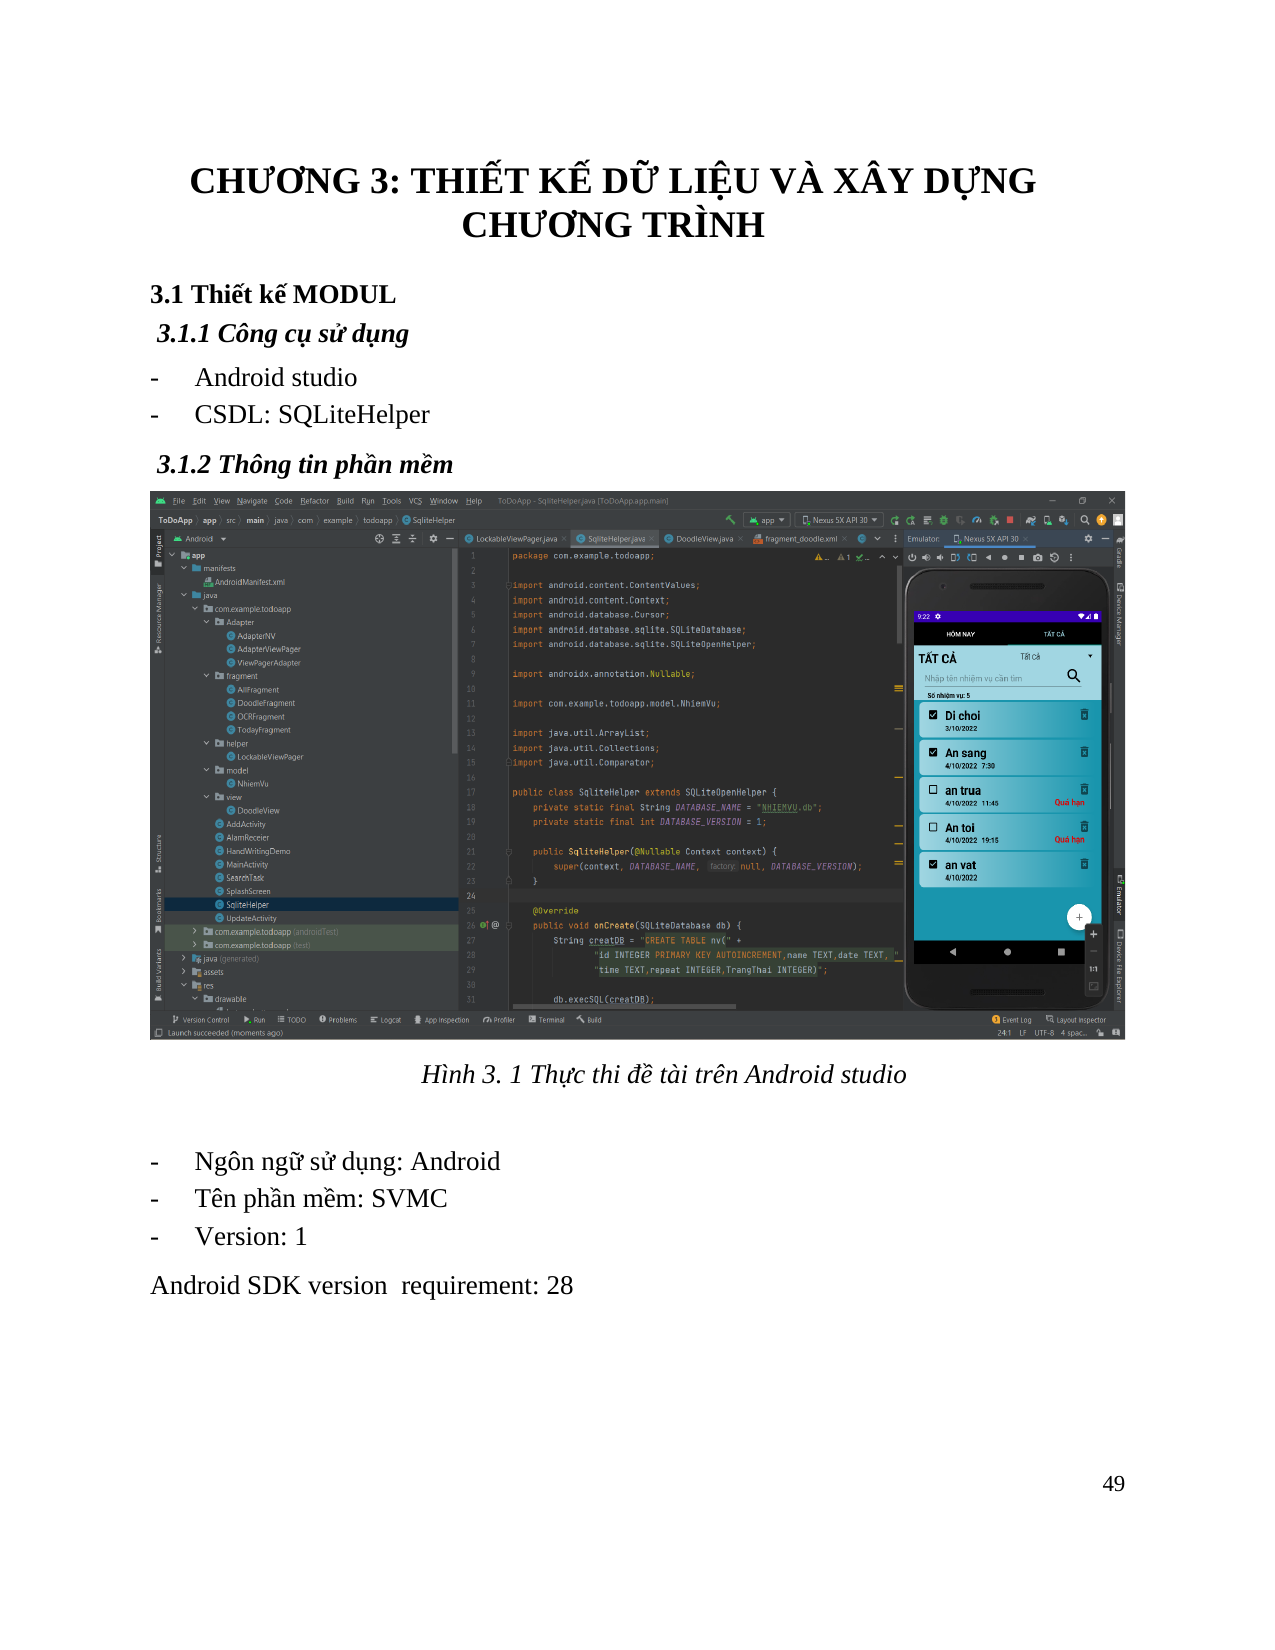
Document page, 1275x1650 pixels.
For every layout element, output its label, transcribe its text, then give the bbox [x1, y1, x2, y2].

picture [150, 491, 1125, 1040]
subtitle 3.1 Thiết kế MODUL [150, 279, 1125, 310]
list CSDL: SQLiteHelper [150, 398, 1125, 429]
subtitle CHƯƠNG 3: THIẾT KẾ DỮ LIỆU VÀ XÂY DỰNG CHƯƠNG TRÌNH [150, 159, 1076, 245]
text Hình 3. 1 Thực thi đề tài trên Android studio [225, 1058, 1106, 1089]
list Ngôn ngữ sử dụng: Android [150, 1145, 1125, 1176]
list Version: 1 [150, 1220, 1125, 1251]
list Android studio [150, 361, 1125, 392]
subtitle 3.1.2 Thông tin phần mềm [150, 448, 1125, 479]
list Tên phần mềm: SVMC [150, 1182, 1125, 1213]
text Android SDK version requirement: 28 [150, 1269, 1125, 1301]
subtitle 3.1.1 Công cụ sử dụng [150, 317, 1125, 348]
